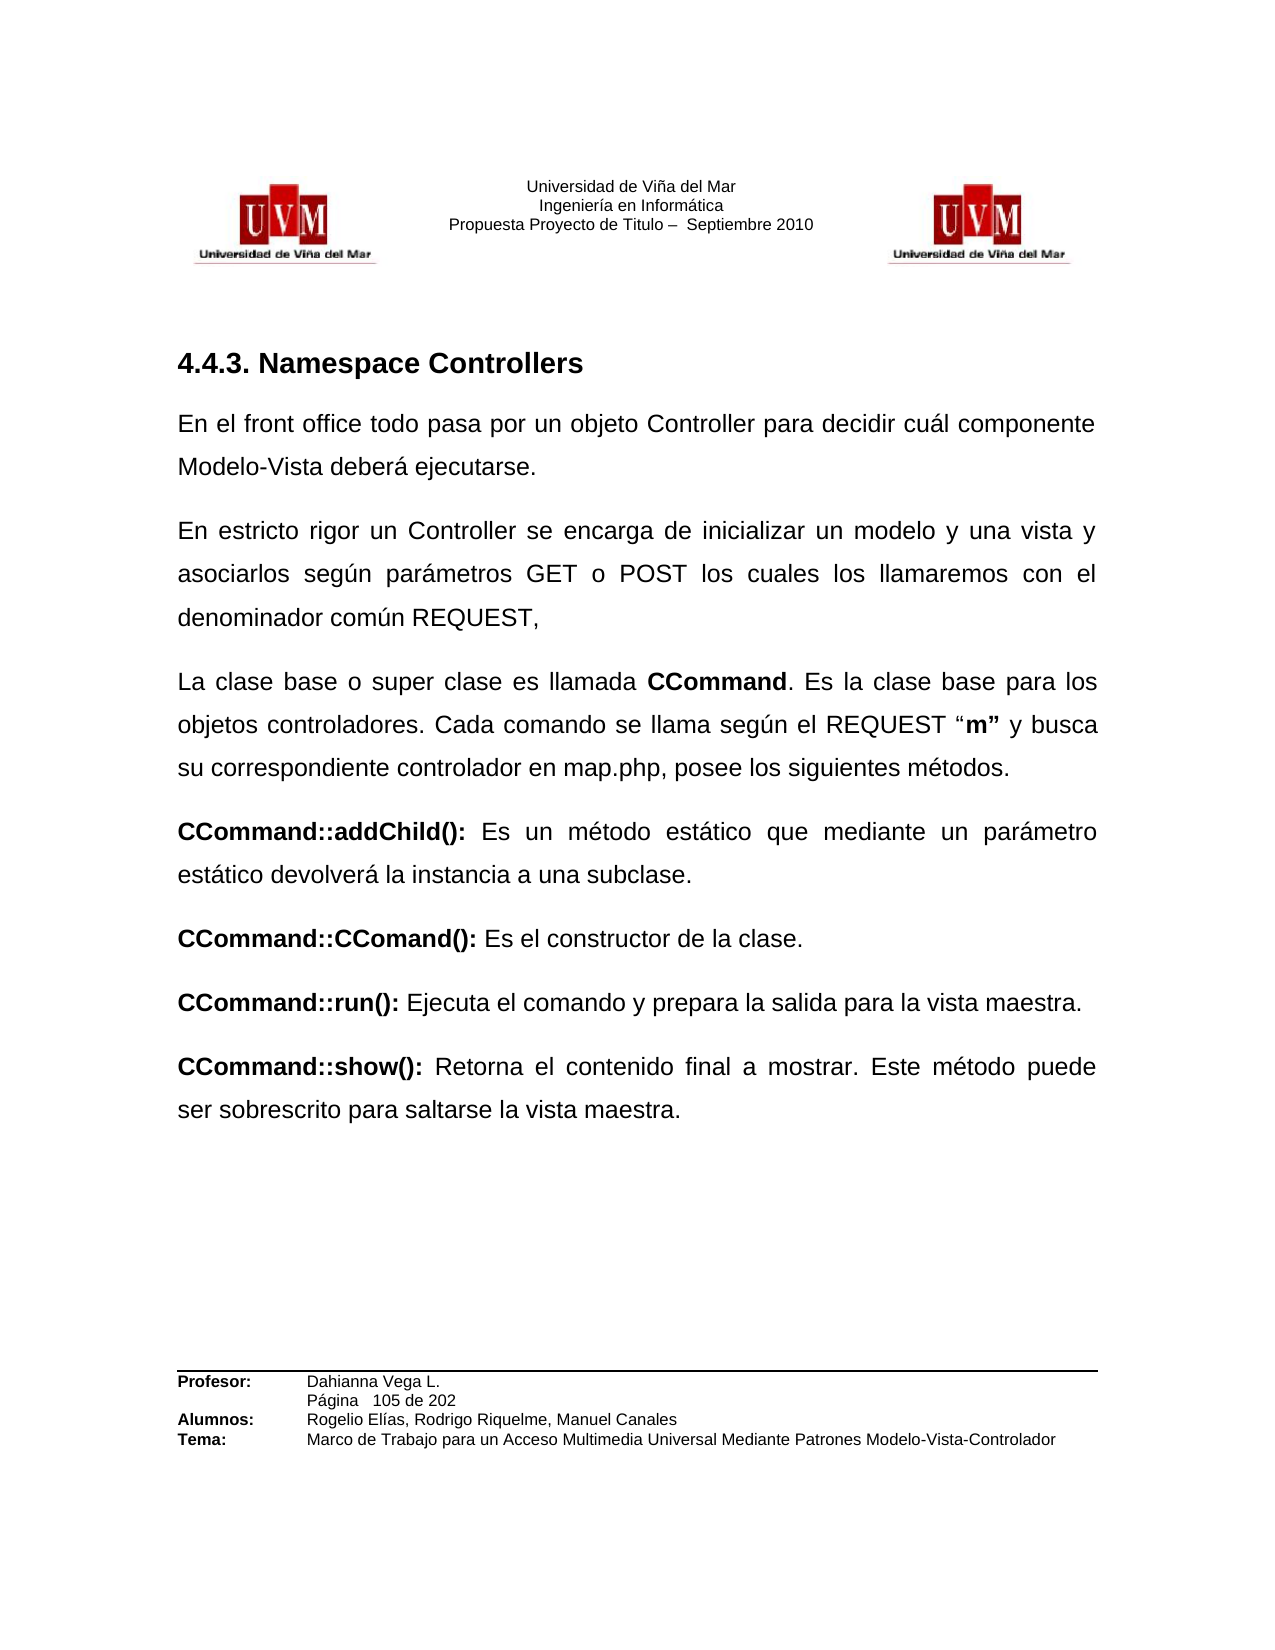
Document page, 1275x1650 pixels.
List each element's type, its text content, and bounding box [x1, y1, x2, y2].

text En estricto rigor un Controller se encarga de inicializar un modelo y una vista y asociarlos según parámetros GET o POST los cuales los llamaremos con el denominador común REQUEST, [177, 516, 1098, 631]
subtitle 4.4.3. Namespace Controllers [177, 346, 1098, 380]
text En el front office todo pasa por un objeto Controller para decidir cuál componente Modelo-Vista deberá ejecutarse. [177, 409, 1098, 481]
text CCommand::run(): Ejecuta el comando y prepara la salida para la vista maestra. [177, 988, 1098, 1016]
text La clase base o super clase es llamada CCommand. Es la clase base para los objetos controladores. Cada comando se llama según el REQUEST “m” y busca su correspondiente controlador en map.php, posee los siguientes métodos. [177, 666, 1098, 781]
text CCommand::addChild(): Es un método estático que mediante un parámetro estático devolverá la instancia a una subclase. [177, 817, 1098, 888]
text CCommand::show(): Retorna el contenido final a mostrar. Este método puede ser sobrescrito para saltarse la vista maestra. [177, 1052, 1098, 1123]
picture [871, 176, 1084, 267]
picture [177, 176, 390, 267]
text CCommand::CComand(): Es el constructor de la clase. [177, 924, 1098, 952]
